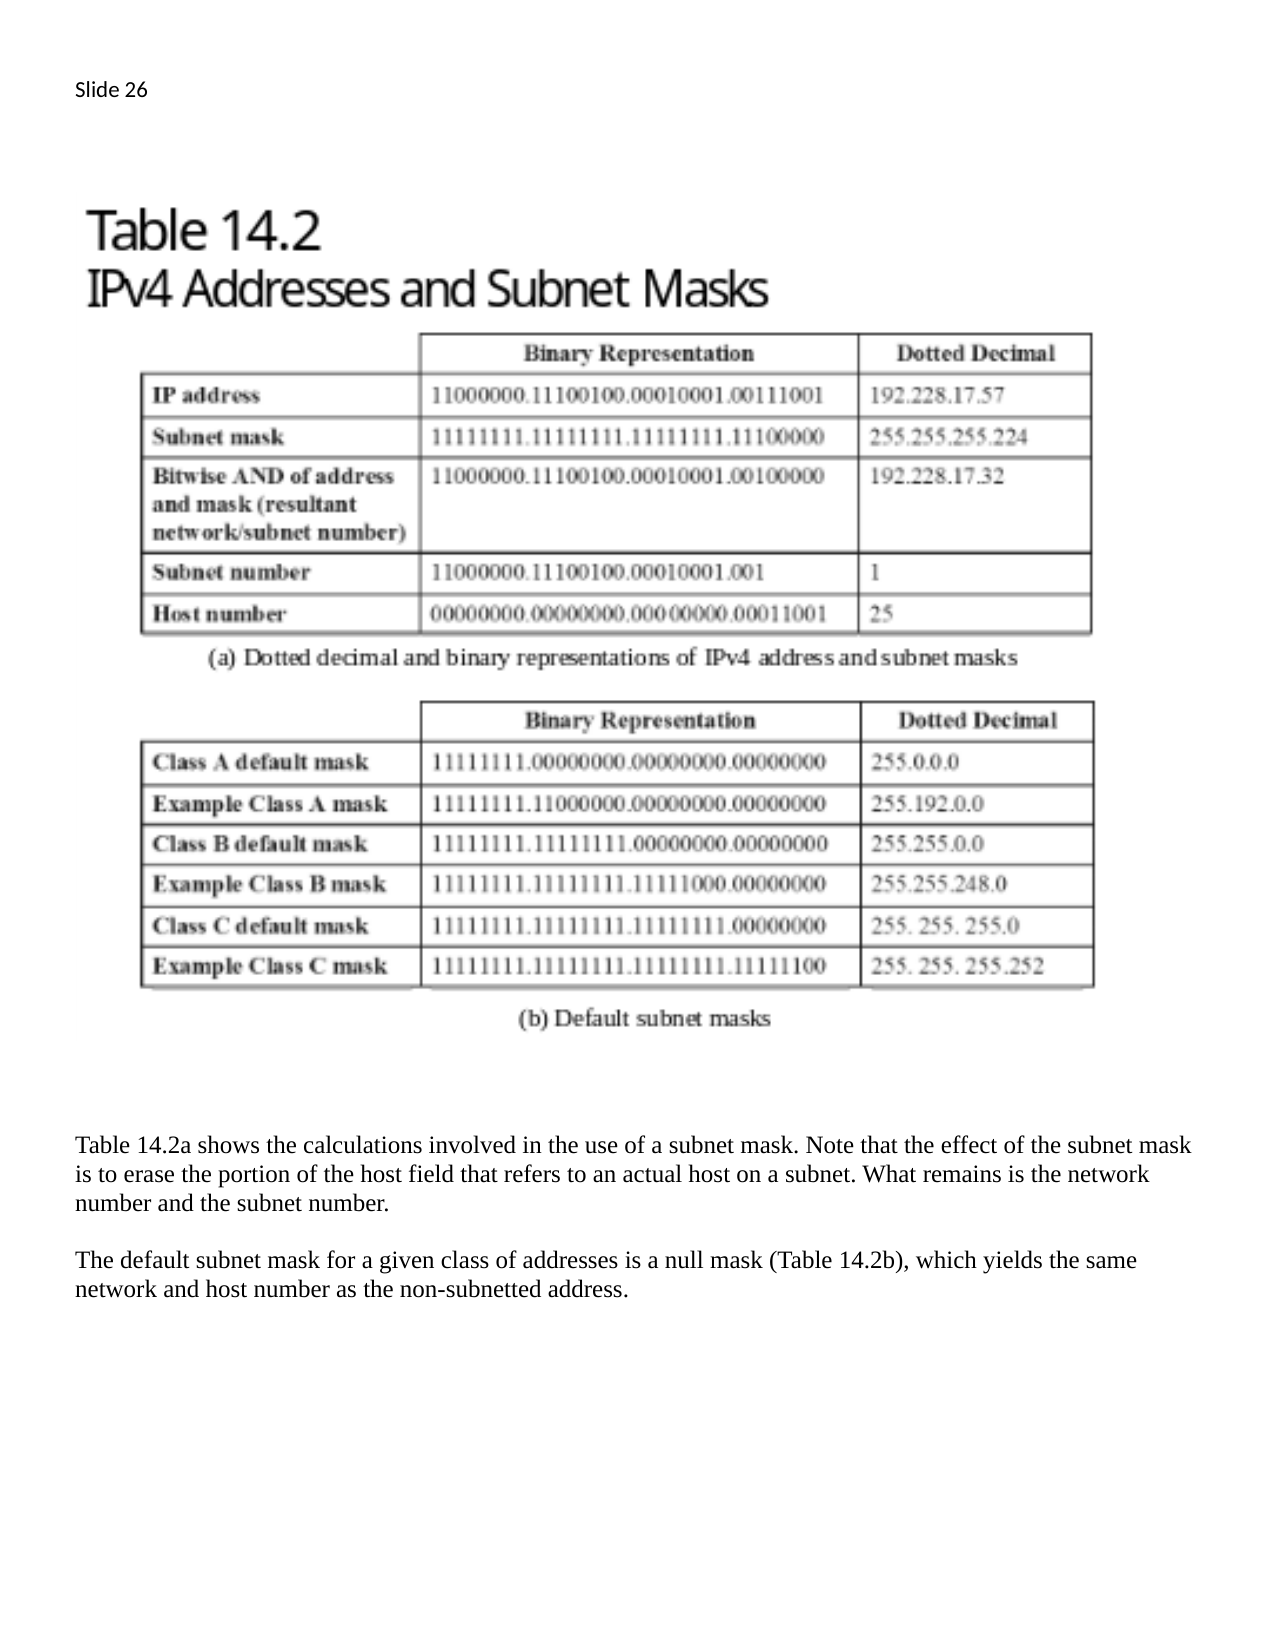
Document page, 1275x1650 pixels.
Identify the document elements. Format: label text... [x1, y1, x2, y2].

text Table 14.2a shows the calculations involved in the use of a subnet mask. Note that the effect of the subnet mask is to erase the portion of the host field that refers to an actual host on a subnet. What remains is the network number and the subnet number. [75, 1130, 1200, 1216]
text Slide 26 [75, 75, 1200, 103]
text The default subnet mask for a given class of addresses is a null mask (Table 14.2b), which yields the same network and host number as the non-subnetted address. [75, 1245, 1200, 1303]
